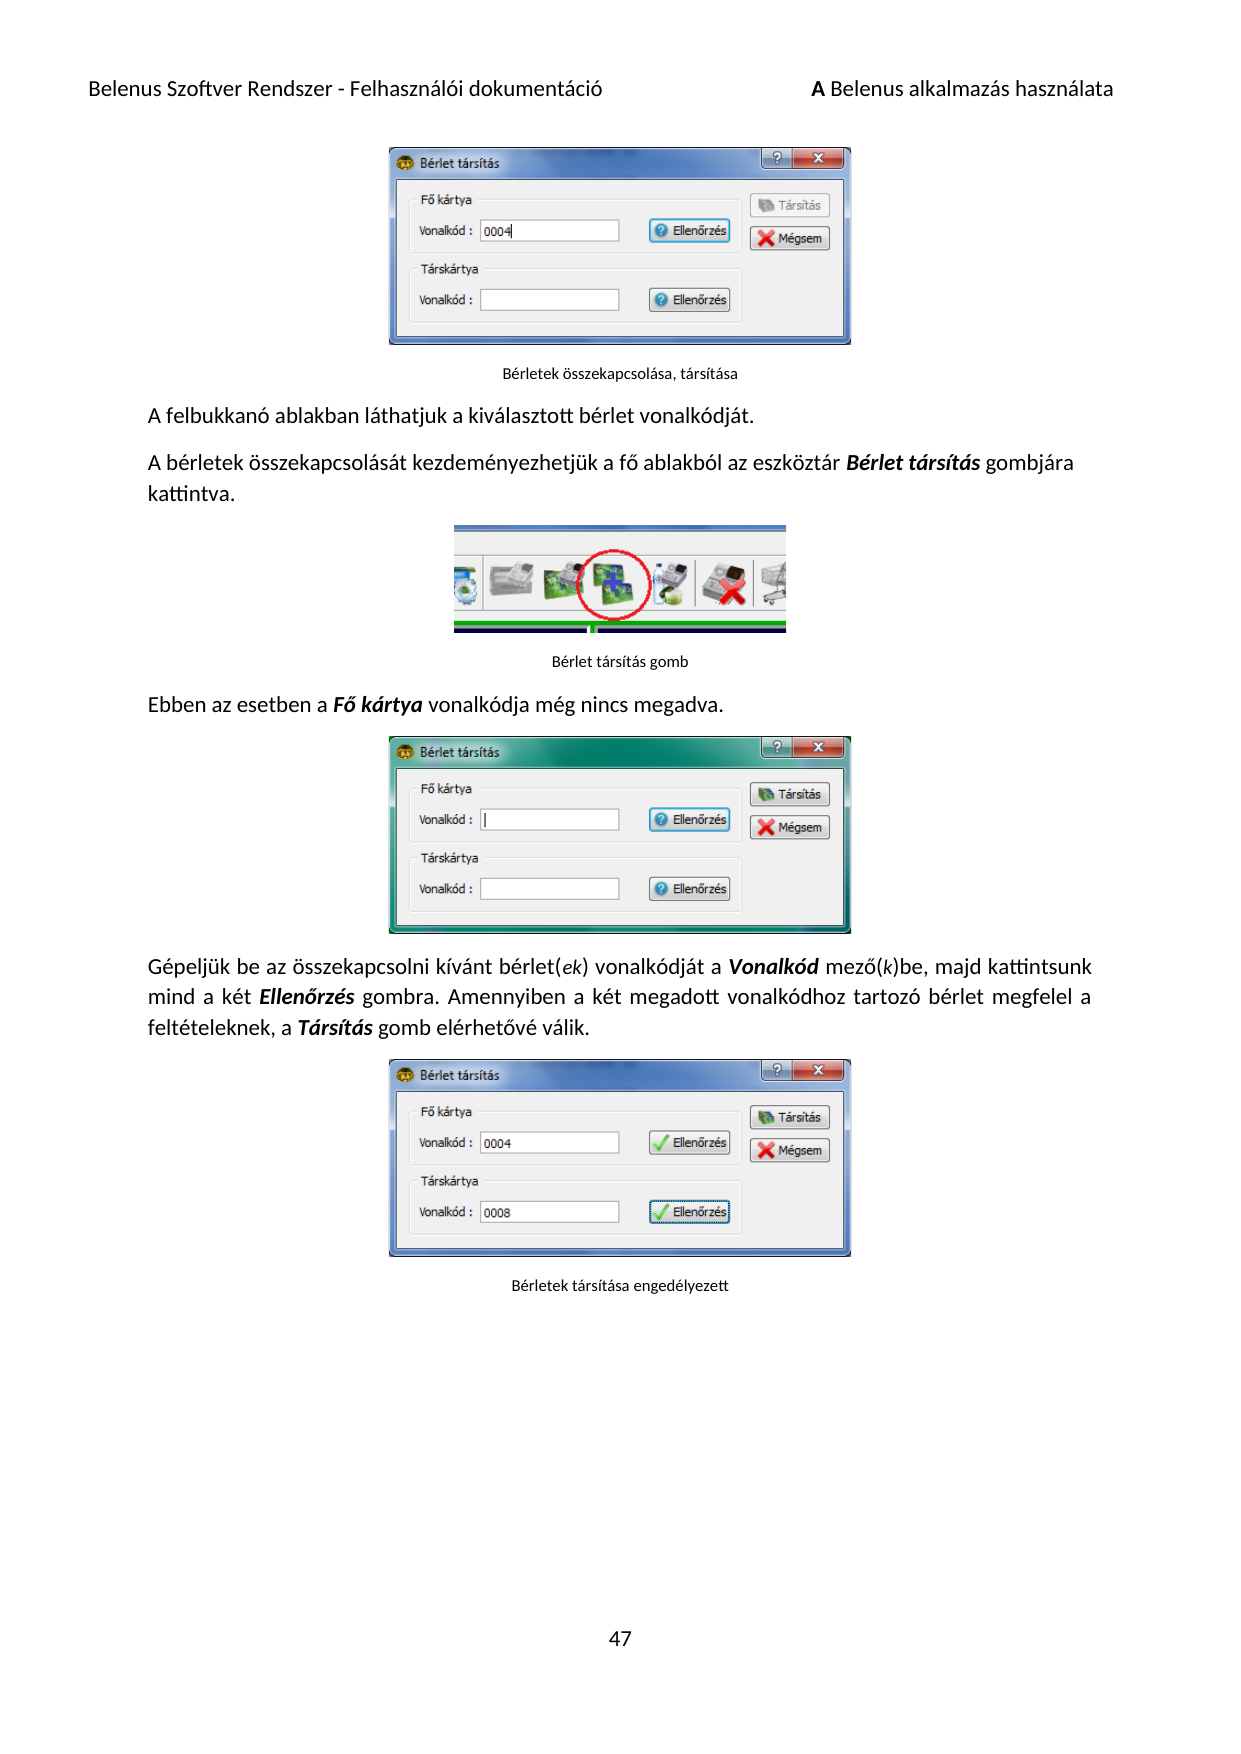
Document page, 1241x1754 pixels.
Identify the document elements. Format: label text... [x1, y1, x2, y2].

text Ebben az esetben a Fő kártya vonalkódja még nincs megadva. [148, 690, 1093, 718]
text Bérletek összekapcsolása, társítása [148, 363, 1093, 383]
picture [388, 147, 852, 345]
text Gépeljük be az összekapcsolni kívánt bérlet(ek) vonalkódját a Vonalkód mező(k)be, majd kattintsunk mind a két Ellenőrzés gombra. Amennyiben a két megadott vonalkódhoz tartozó bérlet megfelel a feltételeknek, a Társítás gomb elérhetővé válik. [148, 952, 1093, 1041]
picture [388, 1059, 852, 1257]
text Bérlet társítás gomb [148, 651, 1093, 672]
text A bérletek összekapcsolását kezdeményezhetjük a fő ablakból az eszköztár Bérlet társítás gombjára kattintva. [148, 448, 1093, 507]
picture [454, 525, 787, 633]
picture [388, 736, 852, 934]
text A felbukkanó ablakban láthatjuk a kiválasztott bérlet vonalkódját. [148, 402, 1093, 430]
text Bérletek társítása engedélyezett [148, 1275, 1093, 1295]
